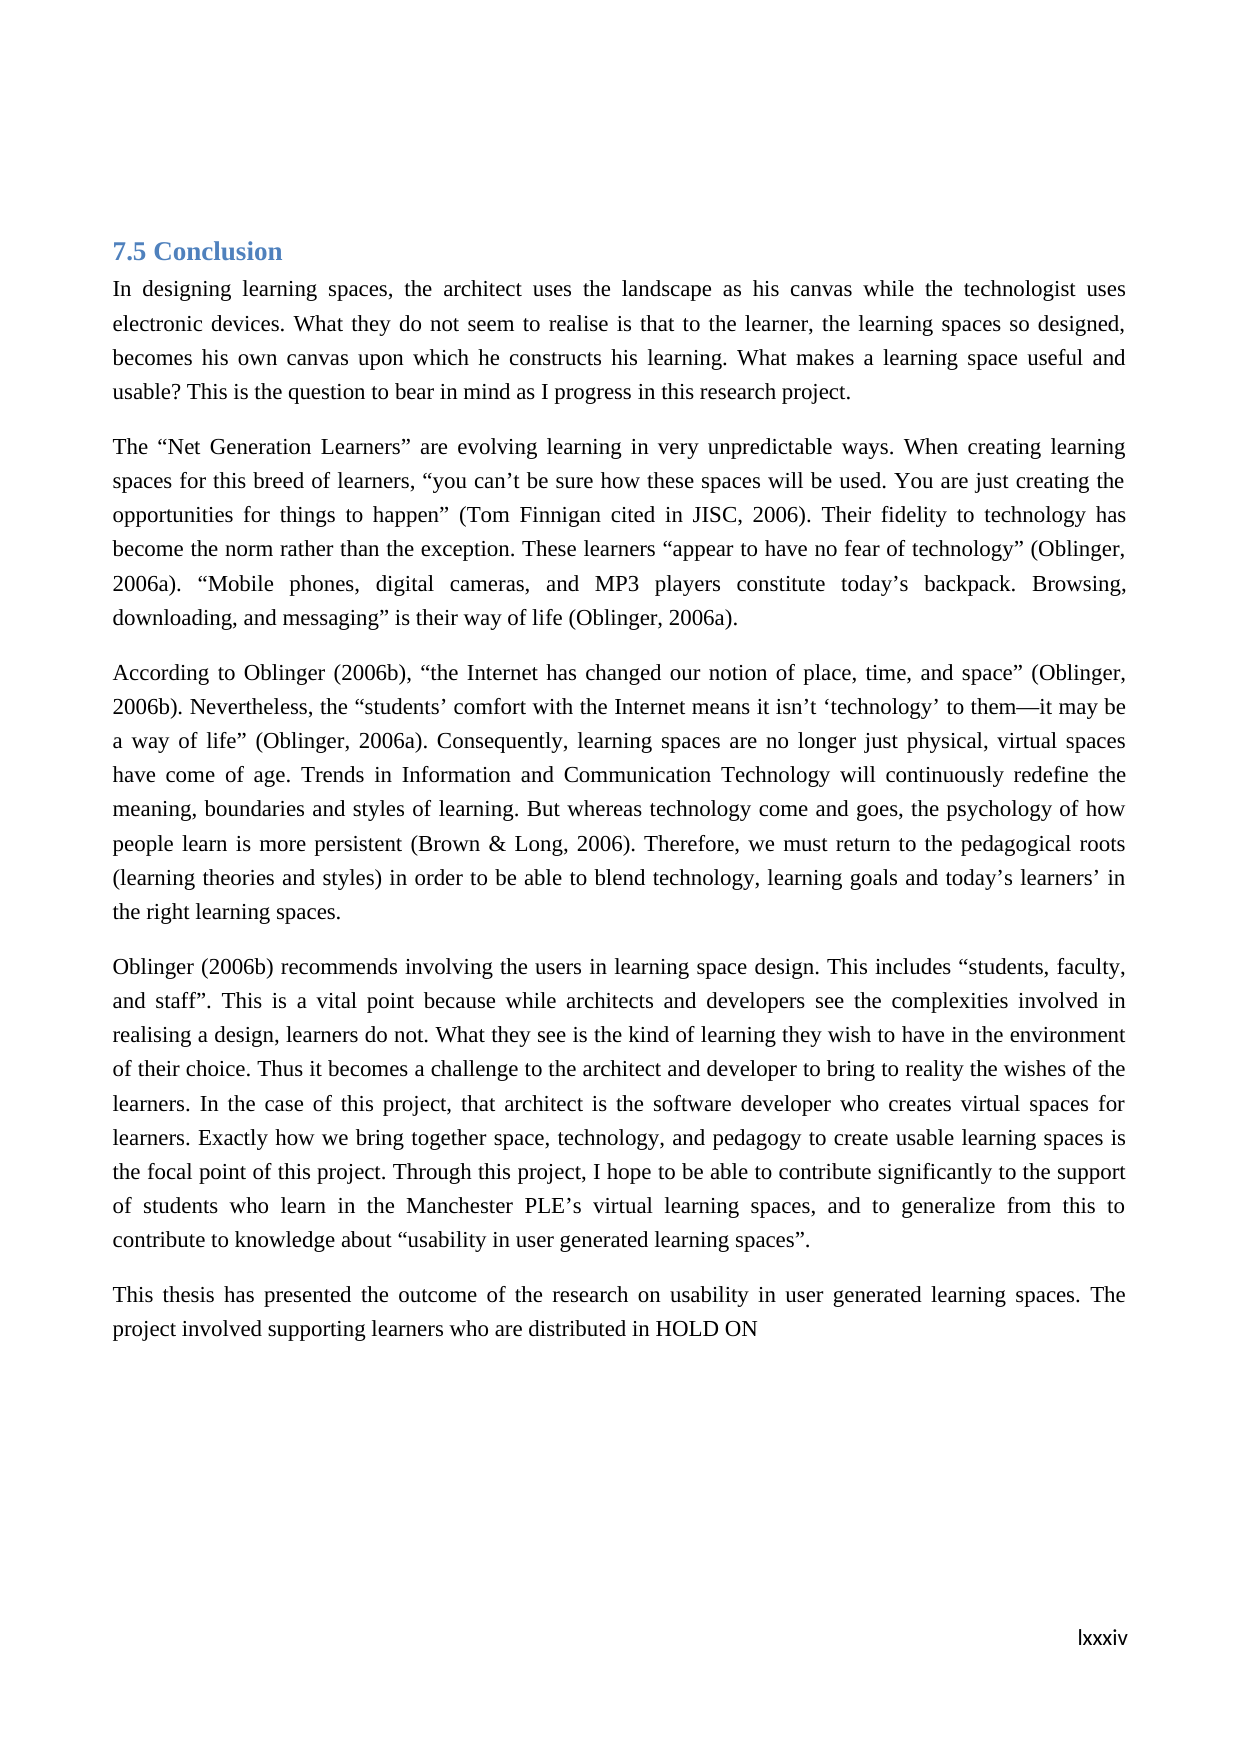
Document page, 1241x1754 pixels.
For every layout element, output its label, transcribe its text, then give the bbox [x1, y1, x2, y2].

text The “Net Generation Learners” are evolving learning in very unpredictable ways. When creating learning spaces for this breed of learners, “you can’t be sure how these spaces will be used. You are just creating the opportunities for things to happen” (Tom Finnigan cited in JISC, 2006). Their fidelity to technology has become the norm rather than the exception. These learners “appear to have no fear of technology” (Oblinger, 2006a). “Mobile phones, digital cameras, and MP3 players constitute today’s backpack. Browsing, downloading, and messaging” is their way of life (Oblinger, 2006a). [112, 433, 1128, 630]
text According to Oblinger (2006b), “the Internet has changed our notion of place, time, and space” (Oblinger, 2006b). Nevertheless, the “students’ comfort with the Internet means it isn’t ‘technology’ to them—it may be a way of life” (Oblinger, 2006a). Consequently, learning spaces are no longer just physical, virtual spaces have come of age. Trends in Information and Communication Technology will continuously redefine the meaning, boundaries and styles of learning. But whereas technology come and goes, the psychology of how people learn is more persistent (Brown & Long, 2006). Therefore, we must return to the pedagogical roots (learning theories and styles) in order to be able to blend technology, learning goals and today’s learners’ in the right learning spaces. [112, 659, 1128, 924]
text Oblinger (2006b) recommends involving the users in learning space design. This includes “students, faculty, and staff”. This is a vital point because while architects and developers see the complexities involved in realising a design, learners do not. What they see is the kind of learning they wish to have in the environment of their choice. Thus it becomes a challenge to the architect and developer to bring to reality the wishes of the learners. In the case of this project, that architect is the software developer who creates virtual spaces for learners. Exactly how we bring together space, technology, and pedagogy to create usable learning spaces is the focal point of this project. Through this project, I hope to be able to contribute significantly to the support of students who learn in the Manchester PLE’s virtual learning spaces, and to generalize from this to contribute to knowledge about “usability in user generated learning spaces”. [112, 953, 1128, 1253]
text In designing learning spaces, the architect uses the landscape as his canvas while the technologist uses electronic devices. What they do not seem to realise is that to the learner, the learning spaces so designed, becomes his own canvas upon which he constructs his learning. What makes a learning space useful and usable? This is the question to bear in mind as I progress in this research project. [112, 275, 1128, 404]
subtitle 7.5 Conclusion [112, 235, 1128, 266]
text This thesis has presented the outcome of the research on usability in user generated learning spaces. The project involved supporting learners who are distributed in HOLD ON [112, 1281, 1128, 1342]
